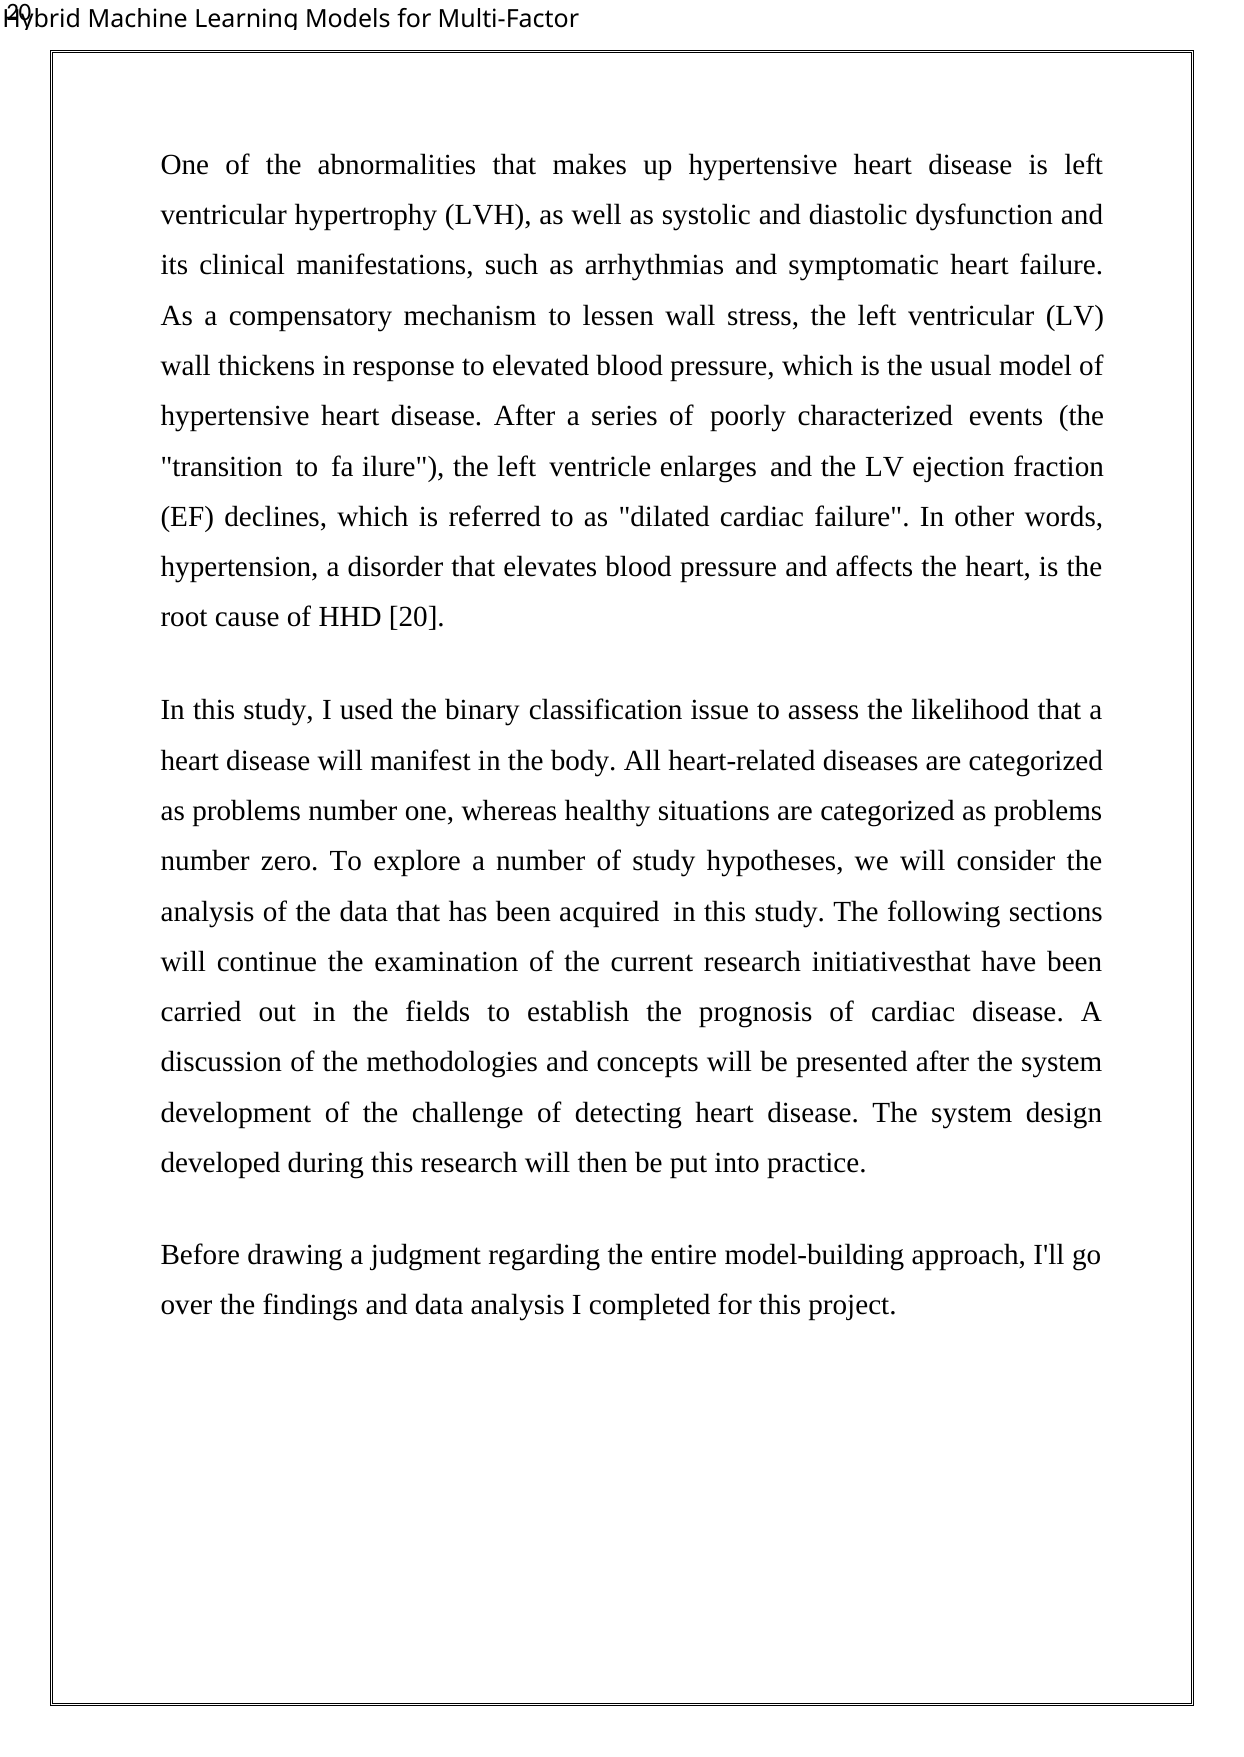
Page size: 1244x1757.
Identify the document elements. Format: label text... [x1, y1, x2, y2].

text One of the abnormalities that makes up hypertensive heart disease is left ventricular hypertrophy (LVH), as well as systolic and diastolic dysfunction and its clinical manifestations, such as arrhythmias and symptomatic heart failure. As a compensatory mechanism to lessen wall stress, the left ventricular (LV) wall thickens in response to elevated blood pressure, which is the usual model of hypertensive heart disease. After a series of poorly characterized events (the "transition to fa ilure"), the left ventricle enlarges and the LV ejection fraction (EF) declines, which is referred to as "dilated cardiac failure". In other words, hypertension, a disorder that elevates blood pressure and affects the heart, is the root cause of HHD [20]. [160, 147, 1104, 633]
text In this study, I used the binary classification issue to assess the likelihood that a heart disease will manifest in the body. All heart-related diseases are categorized as problems number one, whereas healthy situations are categorized as problems number zero. To explore a number of study hypotheses, we will consider the analysis of the data that has been acquired in this study. The following sections will continue the examination of the current research initiativesthat have been carried out in the fields to establish the prognosis of cardiac disease. A discussion of the methodologies and concepts will be presented after the system development of the challenge of detecting heart disease. The system design developed during this research will then be put into practice. [160, 692, 1103, 1179]
text Before drawing a judgment regarding the entire model-building approach, I'll go over the findings and data analysis I completed for this project. [160, 1237, 1102, 1321]
